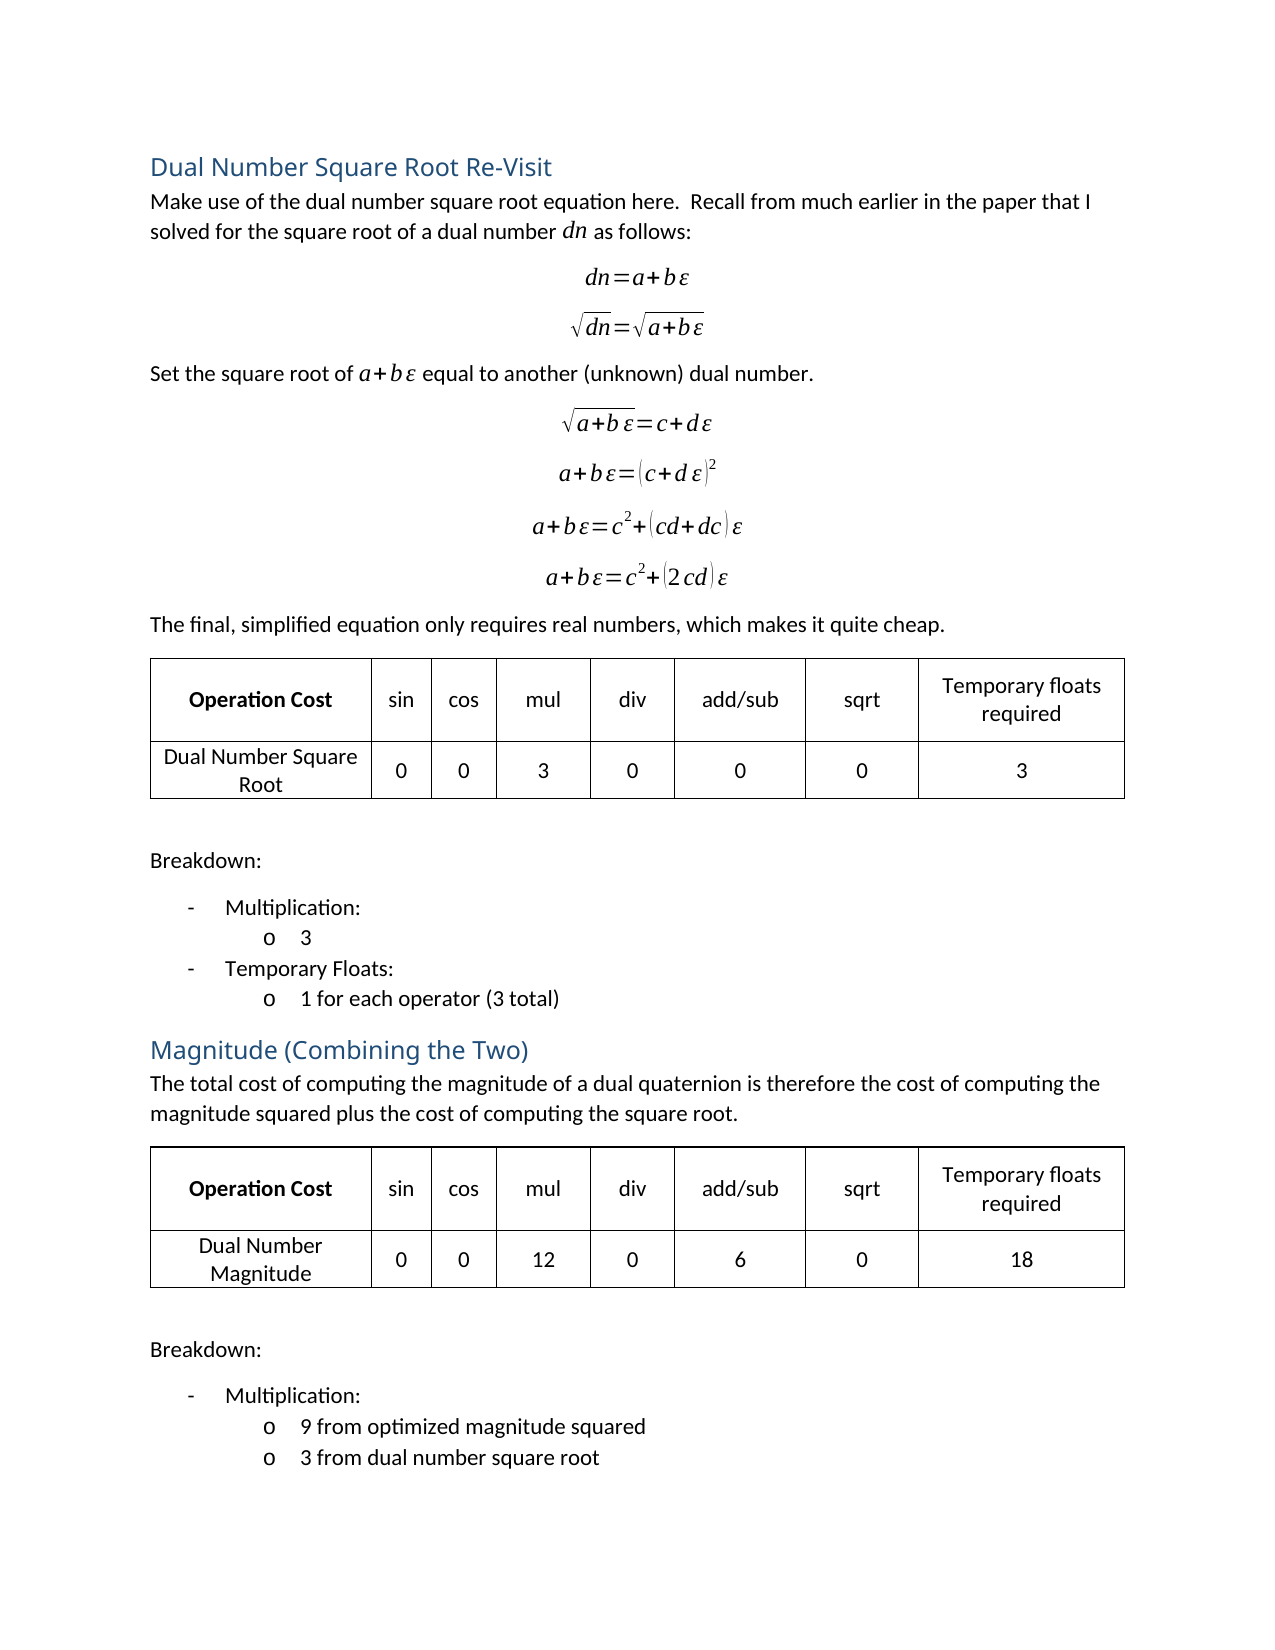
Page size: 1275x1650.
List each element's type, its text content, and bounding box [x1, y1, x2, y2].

table_header Temporary floats required [919, 659, 1124, 741]
table_cell 0 [591, 742, 674, 798]
table_header mul [497, 659, 590, 741]
table_header div [591, 1148, 674, 1230]
text Breakdown: [150, 846, 1125, 874]
text Make use of the dual number square root equation here. Recall from much earlier in the paper that I solved for the square root of a dual number as follows: [150, 187, 1125, 245]
table_cell 0 [591, 1231, 674, 1287]
table_cell Dual Number Square Root [151, 742, 371, 798]
list 3 [262, 923, 1125, 952]
text Set the square root of equal to another (unknown) dual number. [150, 359, 1125, 387]
table_cell 0 [806, 1231, 918, 1287]
table_header div [591, 659, 674, 741]
table_header add/sub [675, 659, 805, 741]
table_header Temporary floats required [919, 1148, 1124, 1230]
table_cell 0 [432, 1231, 496, 1287]
table_header sin [372, 1148, 431, 1230]
table_header Operation Cost [151, 659, 371, 741]
table_header mul [497, 1148, 590, 1230]
table_cell 6 [675, 1231, 805, 1287]
table_cell 0 [806, 742, 918, 798]
list Temporary Floats: [187, 954, 1125, 982]
table_header sin [372, 659, 431, 741]
table_cell 18 [919, 1231, 1124, 1287]
table_header sqrt [806, 1148, 918, 1230]
table_cell Dual Number Magnitude [151, 1231, 371, 1287]
table_header add/sub [675, 1148, 805, 1230]
table_header cos [432, 1148, 496, 1230]
table_header sqrt [806, 659, 918, 741]
table_cell 12 [497, 1231, 590, 1287]
list 9 from optimized magnitude squared [262, 1412, 1125, 1441]
text The total cost of computing the magnitude of a dual quaternion is therefore the cost of computing the magnitude squared plus the cost of computing the square root. [150, 1069, 1125, 1128]
text The final, simplified equation only requires real numbers, which makes it quite cheap. [150, 611, 1125, 638]
table_cell 3 [497, 742, 590, 798]
list 1 for each operator (3 total) [262, 984, 1125, 1014]
list Multiplication: [187, 893, 1125, 921]
table_cell 3 [919, 742, 1124, 798]
list 3 from dual number square root [262, 1443, 1125, 1472]
subtitle Dual Number Square Root Re-Visit [150, 150, 1125, 184]
list Multiplication: [187, 1382, 1125, 1410]
subtitle Magnitude (Combining the Two) [150, 1033, 1125, 1067]
table_header cos [432, 659, 496, 741]
table_cell 0 [432, 742, 496, 798]
table_cell 0 [675, 742, 805, 798]
table_header Operation Cost [151, 1148, 371, 1230]
text Breakdown: [150, 1335, 1125, 1363]
table_cell 0 [372, 1231, 431, 1287]
table_cell 0 [372, 742, 431, 798]
